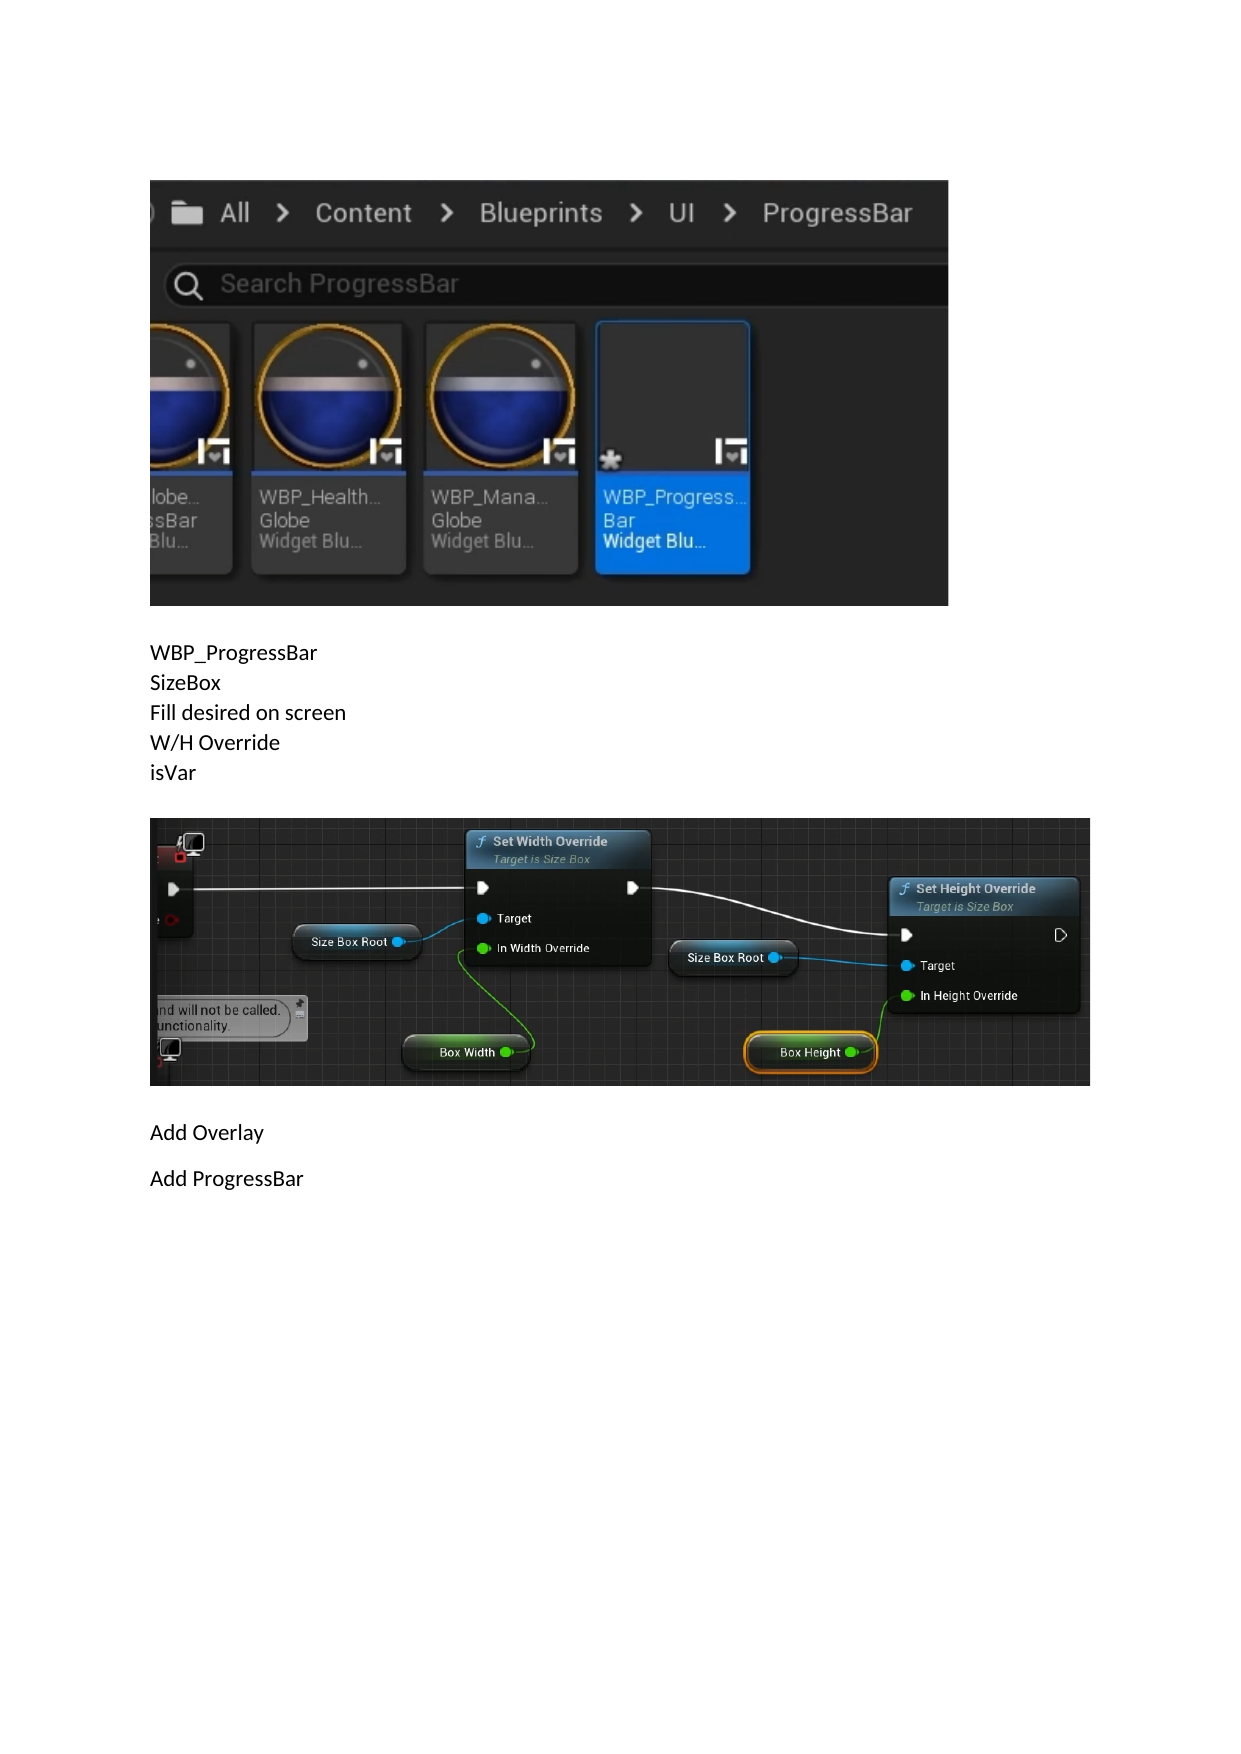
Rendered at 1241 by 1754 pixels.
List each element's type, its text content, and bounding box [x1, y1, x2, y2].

picture [150, 818, 1091, 1086]
list Fill desired on screen [150, 698, 1090, 726]
list isVar [150, 758, 1090, 786]
list WBP_ProgressBar [150, 638, 1090, 666]
list Add Overlay [150, 1118, 1090, 1146]
picture [150, 180, 949, 606]
list W/H Override [150, 728, 1090, 756]
text Add ProgressBar [150, 1164, 1090, 1192]
list SizeBox [150, 668, 1090, 696]
